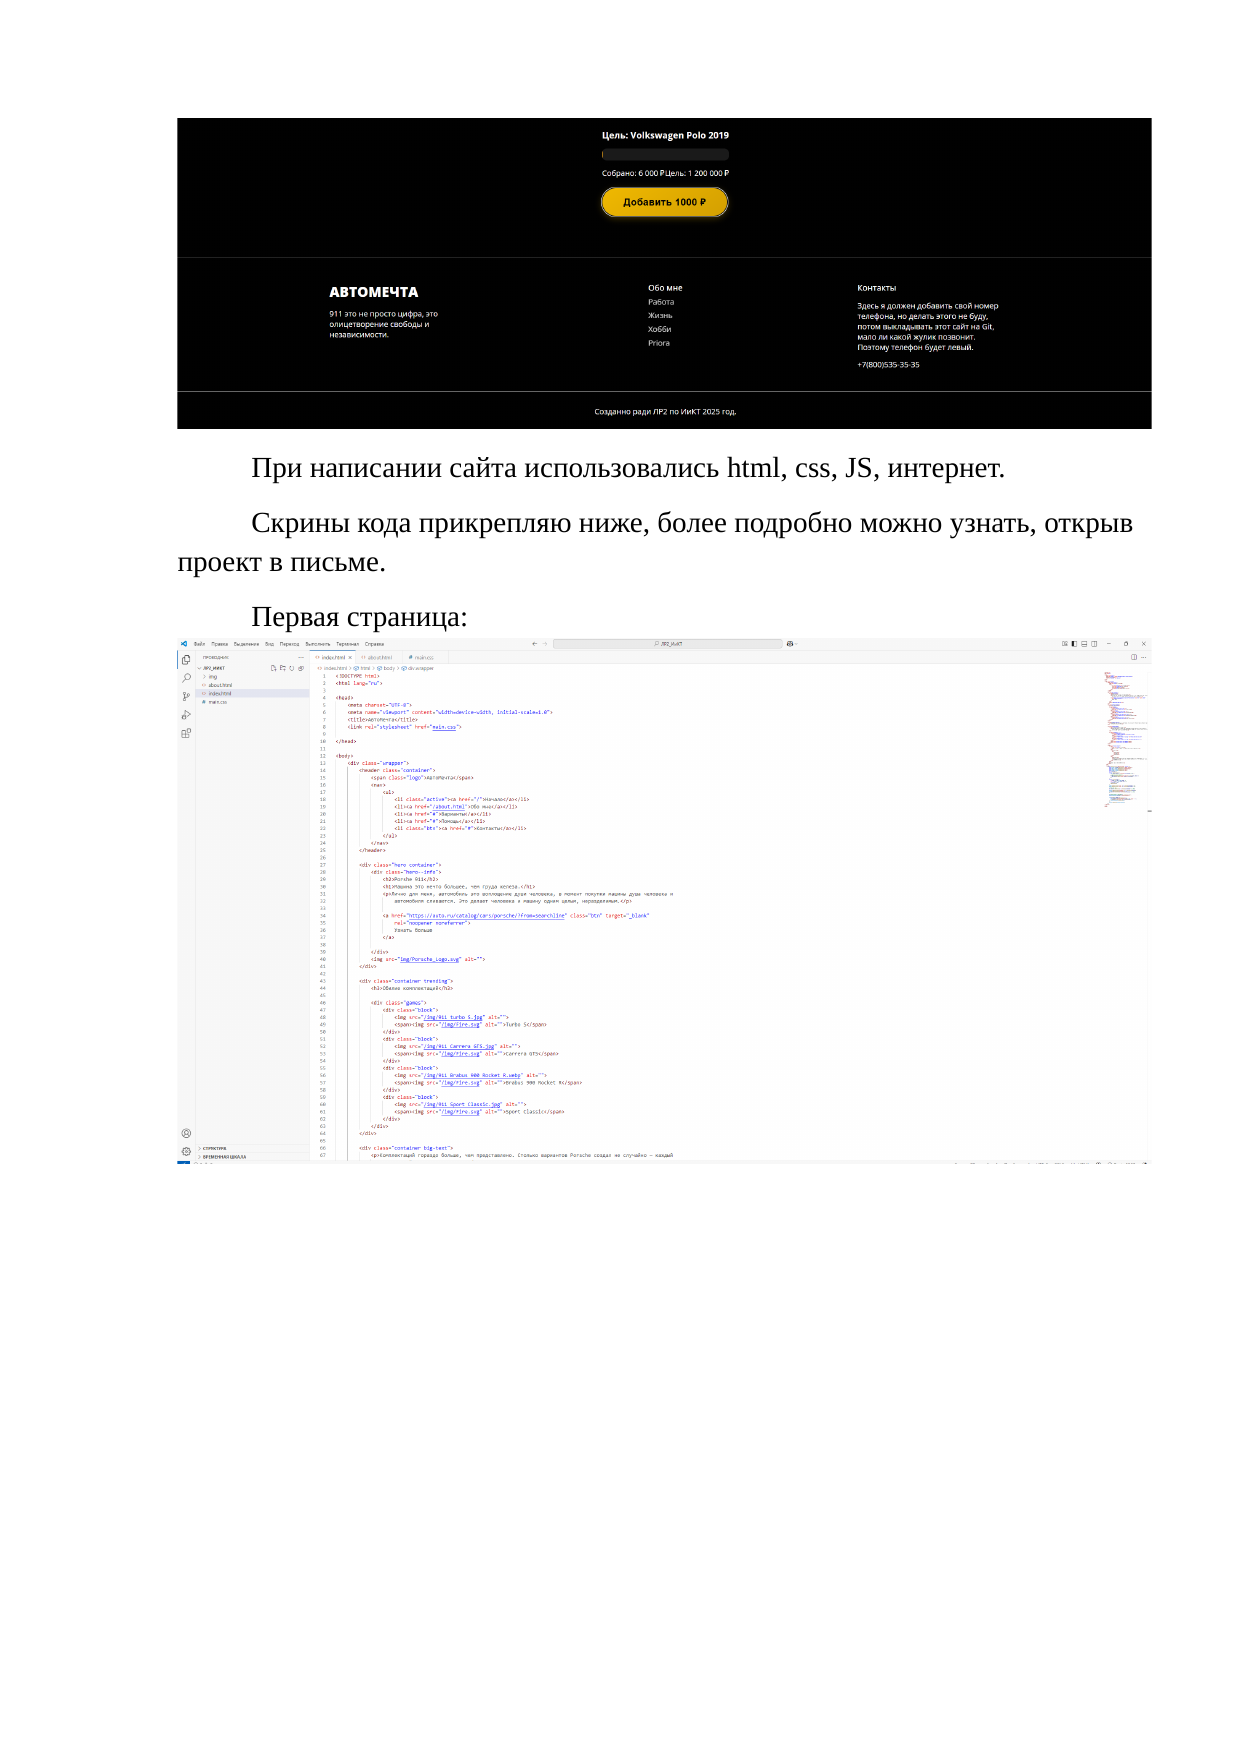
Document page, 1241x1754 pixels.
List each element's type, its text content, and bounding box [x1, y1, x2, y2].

text Скрины кода прикрепляю ниже, более подробно можно узнать, открыв проект в письме. [177, 506, 1152, 578]
picture [177, 638, 1152, 1164]
picture [177, 118, 1152, 429]
text Первая страница: [177, 599, 1152, 638]
text При написании сайта использовались html, css, JS, интернет. [177, 450, 1152, 484]
